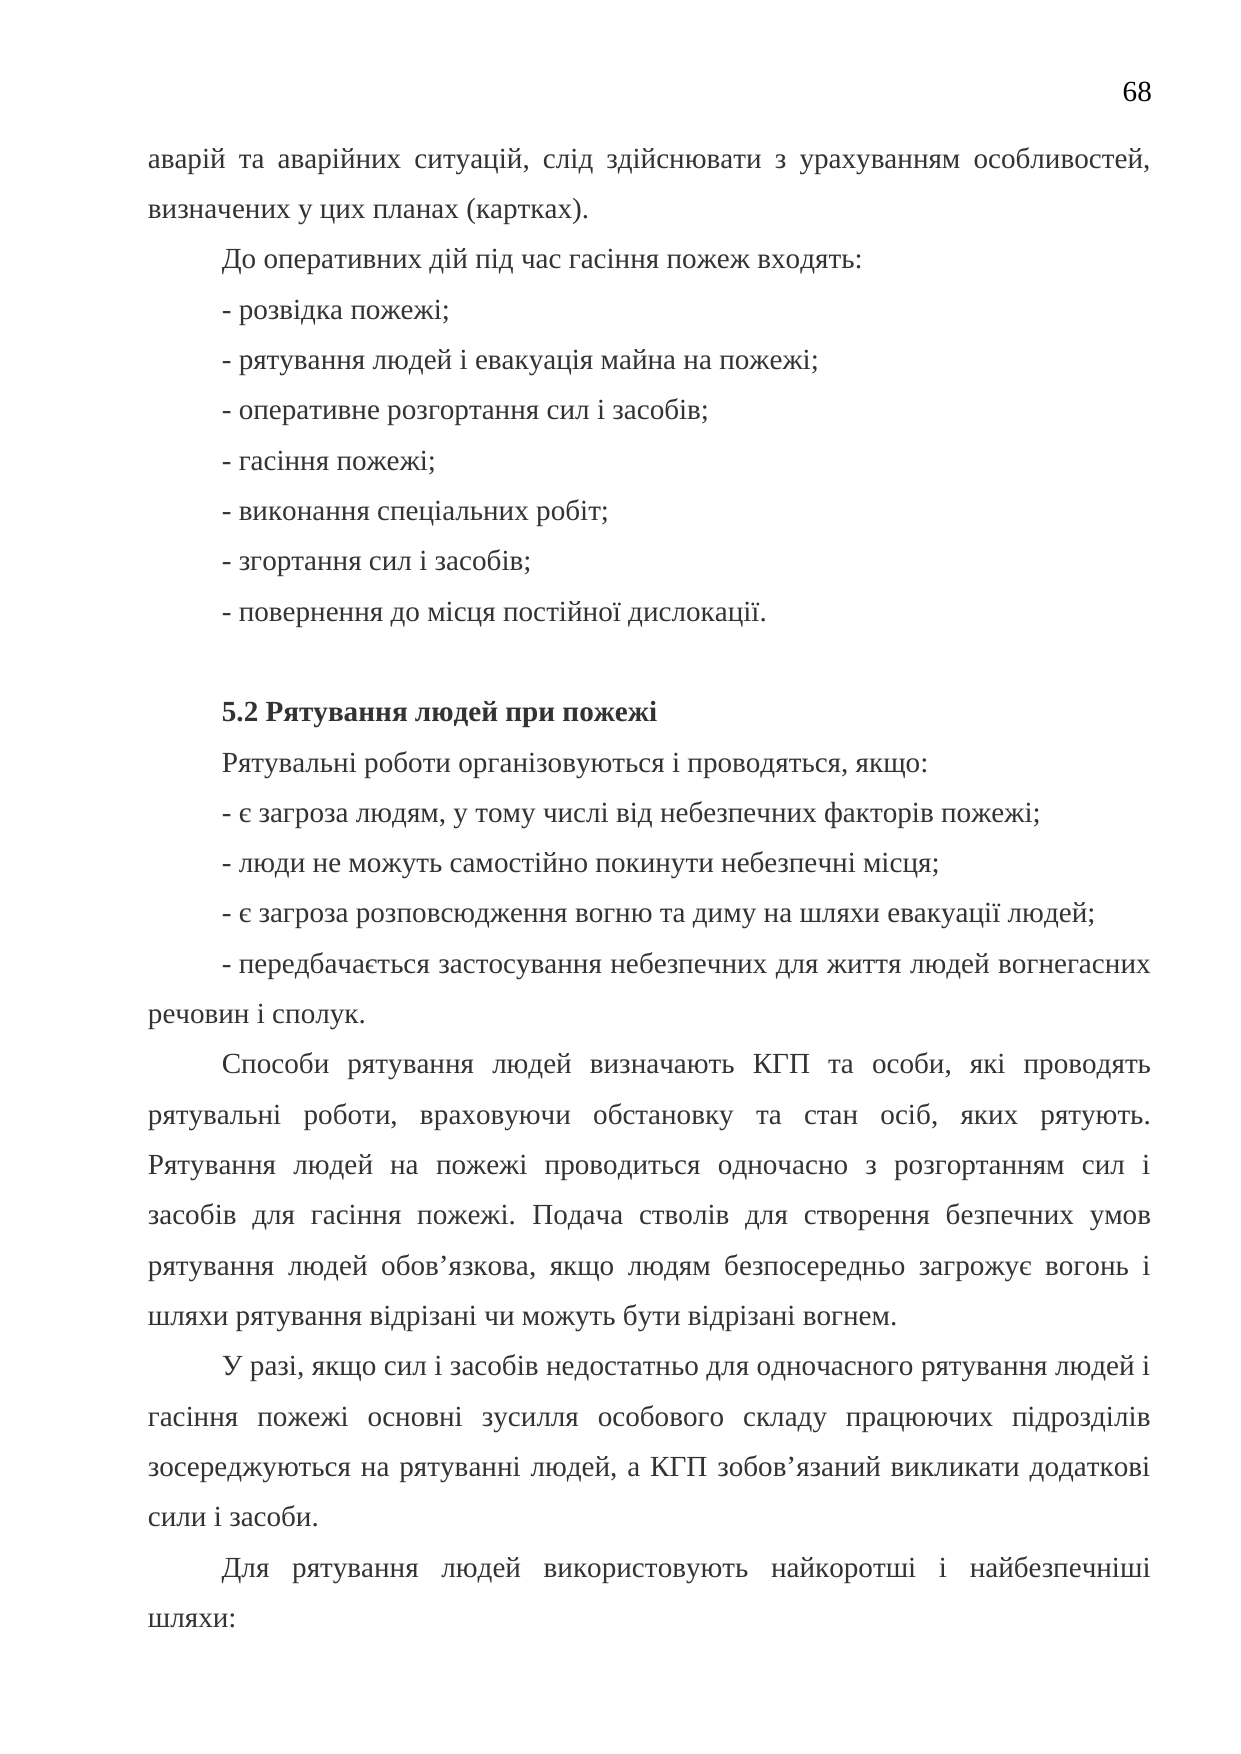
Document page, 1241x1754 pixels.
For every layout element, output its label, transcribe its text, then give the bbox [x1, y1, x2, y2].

text У разі, якщо сил і засобів недостатньо для одночасного рятування людей і гасіння пожежі основні зусилля особового складу працюючих підрозділів зосереджуються на рятуванні людей, а КГП зобов’язаний викликати додаткові сили і засоби. [148, 1348, 1152, 1533]
list повернення до місця постійної дислокації. [148, 594, 1152, 627]
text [148, 141, 1152, 225]
list гасіння пожежі; [148, 443, 1152, 476]
text Рятувальні роботи організовуються і проводяться, якщо: [148, 745, 1152, 778]
list оперативне розгортання сил і засобів; [148, 392, 1152, 426]
text Способи рятування людей визначають КГП та особи, які проводять рятувальні роботи, враховуючи обстановку та стан осіб, яких рятують. Рятування людей на пожежі проводиться одночасно з розгортанням сил і засобів для гасіння пожежі. Подача стволів для створення безпечних умов рятування людей обов’язкова, якщо людям безпосередньо загрожує вогонь і шляхи рятування відрізані чи можуть бути відрізані вогнем. [148, 1047, 1152, 1332]
list рятування людей і евакуація майна на пожежі; [148, 342, 1152, 376]
text Для рятування людей використовують найкоротші і найбезпечніші шляхи: [148, 1550, 1152, 1633]
text До оперативних дій під час гасіння пожеж входять: [148, 242, 1152, 275]
list згортання сил і засобів; [148, 543, 1152, 577]
list є загроза розповсюдження вогню та диму на шляхи евакуації людей; [148, 896, 1152, 929]
list є загроза людям, у тому числі від небезпечних факторів пожежі; [148, 795, 1152, 828]
list люди не можуть самостійно покинути небезпечні місця; [148, 845, 1152, 879]
text 5.2 Рятування людей при пожежі [148, 694, 1152, 728]
list виконання спеціальних робіт; [148, 493, 1152, 527]
list розвідка пожежі; [148, 292, 1152, 325]
list передбачається застосування небезпечних для життя людей вогнегасних речовин і сполук. [148, 946, 1152, 1030]
